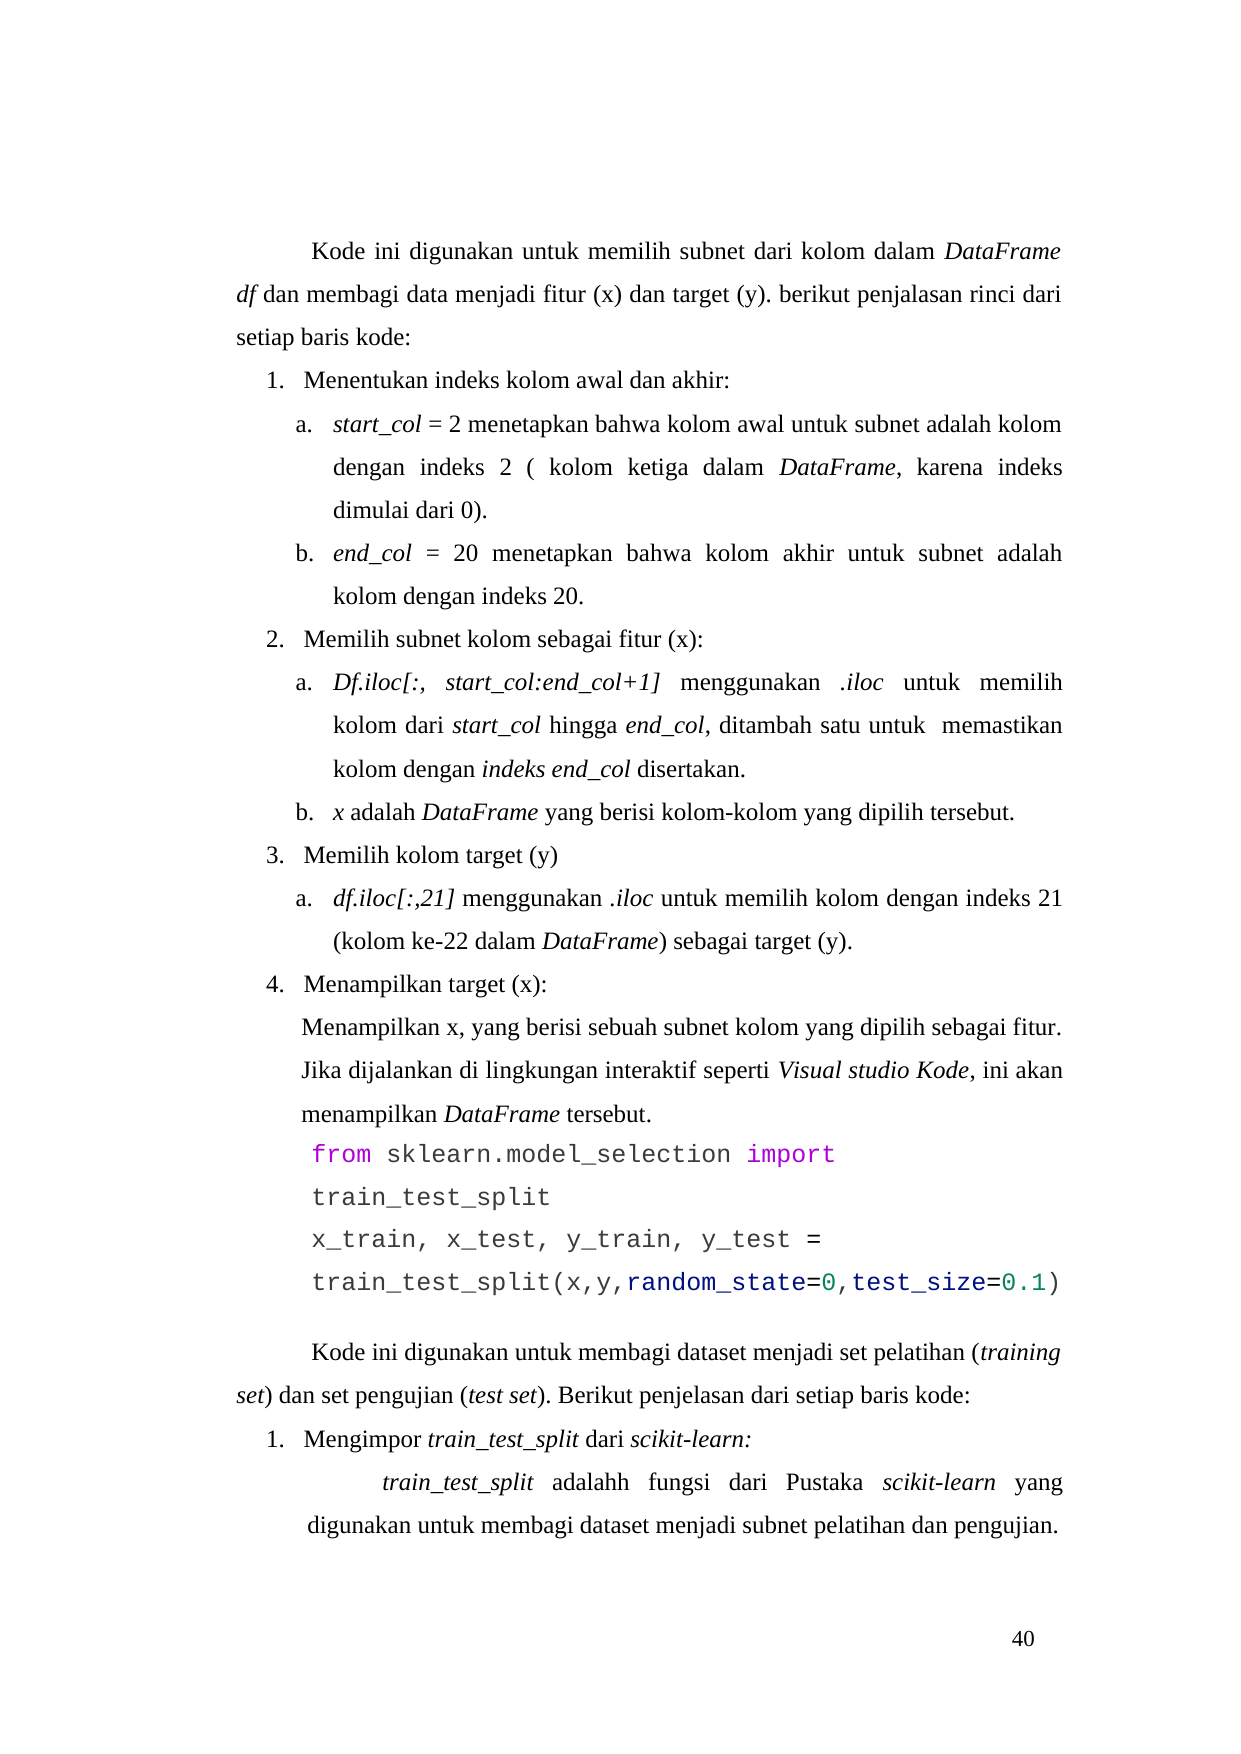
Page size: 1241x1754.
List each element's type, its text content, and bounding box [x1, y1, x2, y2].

list Menampilkan x, yang berisi sebuah subnet kolom yang dipilih sebagai fitur. Jika dijalankan di lingkungan interaktif seperti Visual studio Kode, ini akan menampilkan DataFrame tersebut. [301, 1012, 1063, 1127]
list Memilih kolom target (y) [266, 840, 1063, 869]
list Menentukan indeks kolom awal dan akhir: [266, 366, 1063, 394]
list Memilih subnet kolom sebagai fitur (x): [266, 624, 1063, 653]
list df.iloc[:,21] menggunakan .iloc untuk memilih kolom dengan indeks 21 (kolom ke-22 dalam DataFrame) sebagai target (y). [295, 883, 1063, 955]
text Kode ini digunakan untuk memilih subnet dari kolom dalam DataFrame df dan membagi data menjadi fitur (x) dan target (y). berikut penjalasan rinci dari setiap baris kode: [236, 236, 1063, 351]
list train_test_split adalahh fungsi dari Pustaka scikit-learn yang digunakan untuk membagi dataset menjadi subnet pelatihan dan pengujian. [307, 1467, 1063, 1539]
list Df.iloc[:, start_col:end_col+1] menggunakan .iloc untuk memilih kolom dari start_col hingga end_col, ditambah satu untuk memastikan kolom dengan indeks end_col disertakan. [295, 667, 1063, 782]
list end_col = 20 menetapkan bahwa kolom akhir untuk subnet adalah kolom dengan indeks 20. [295, 538, 1063, 610]
list x adalah DataFrame yang berisi kolom-kolom yang dipilih tersebut. [295, 797, 1063, 826]
text x_train, x_test, y_train, y_test = train_test_split(x,y,random_state=0,test_size=0.1) [311, 1227, 1063, 1298]
list Menampilkan target (x): [266, 969, 1063, 998]
list Mengimpor train_test_split dari scikit-learn: [266, 1424, 1063, 1452]
text Kode ini digunakan untuk membagi dataset menjadi set pelatihan (training set) dan set pengujian (test set). Berikut penjelasan dari setiap baris kode: [236, 1337, 1063, 1409]
list start_col = 2 menetapkan bahwa kolom awal untuk subnet adalah kolom dengan indeks 2 ( kolom ketiga dalam DataFrame, karena indeks dimulai dari 0). [295, 409, 1063, 524]
text from sklearn.model_selection import train_test_split [311, 1142, 1063, 1213]
